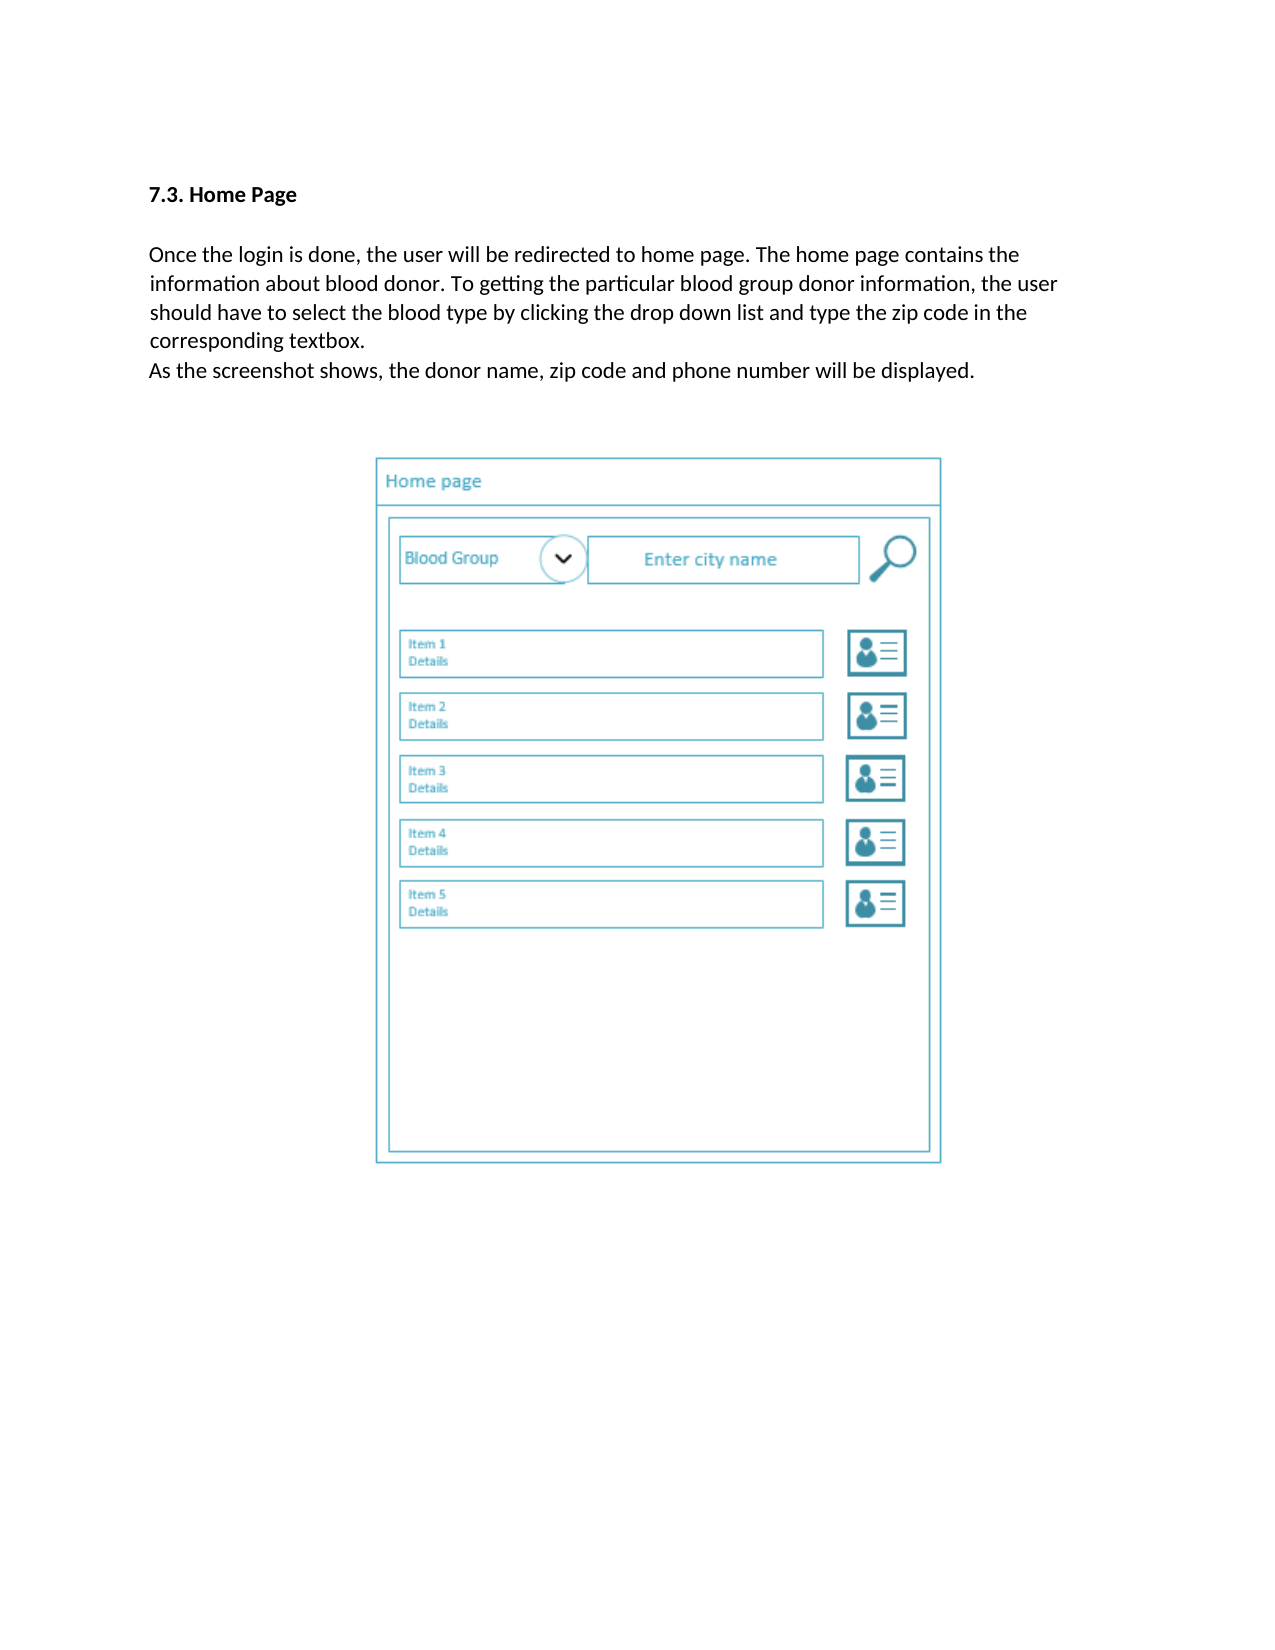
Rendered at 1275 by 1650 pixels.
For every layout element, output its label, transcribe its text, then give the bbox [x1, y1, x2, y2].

picture [341, 414, 962, 1184]
text As the screenshot shows, the donor name, zip code and phone number will be displayed. [148, 356, 1126, 384]
text Once the login is done, the user will be redirected to home page. The home page contains the information about blood donor. To getting the particular blood group donor information, the user should have to select the blood type by clicking the drop down list and type the zip code in the corresponding textbox. [148, 240, 1126, 355]
subtitle 7.3. Home Page [148, 180, 1149, 208]
